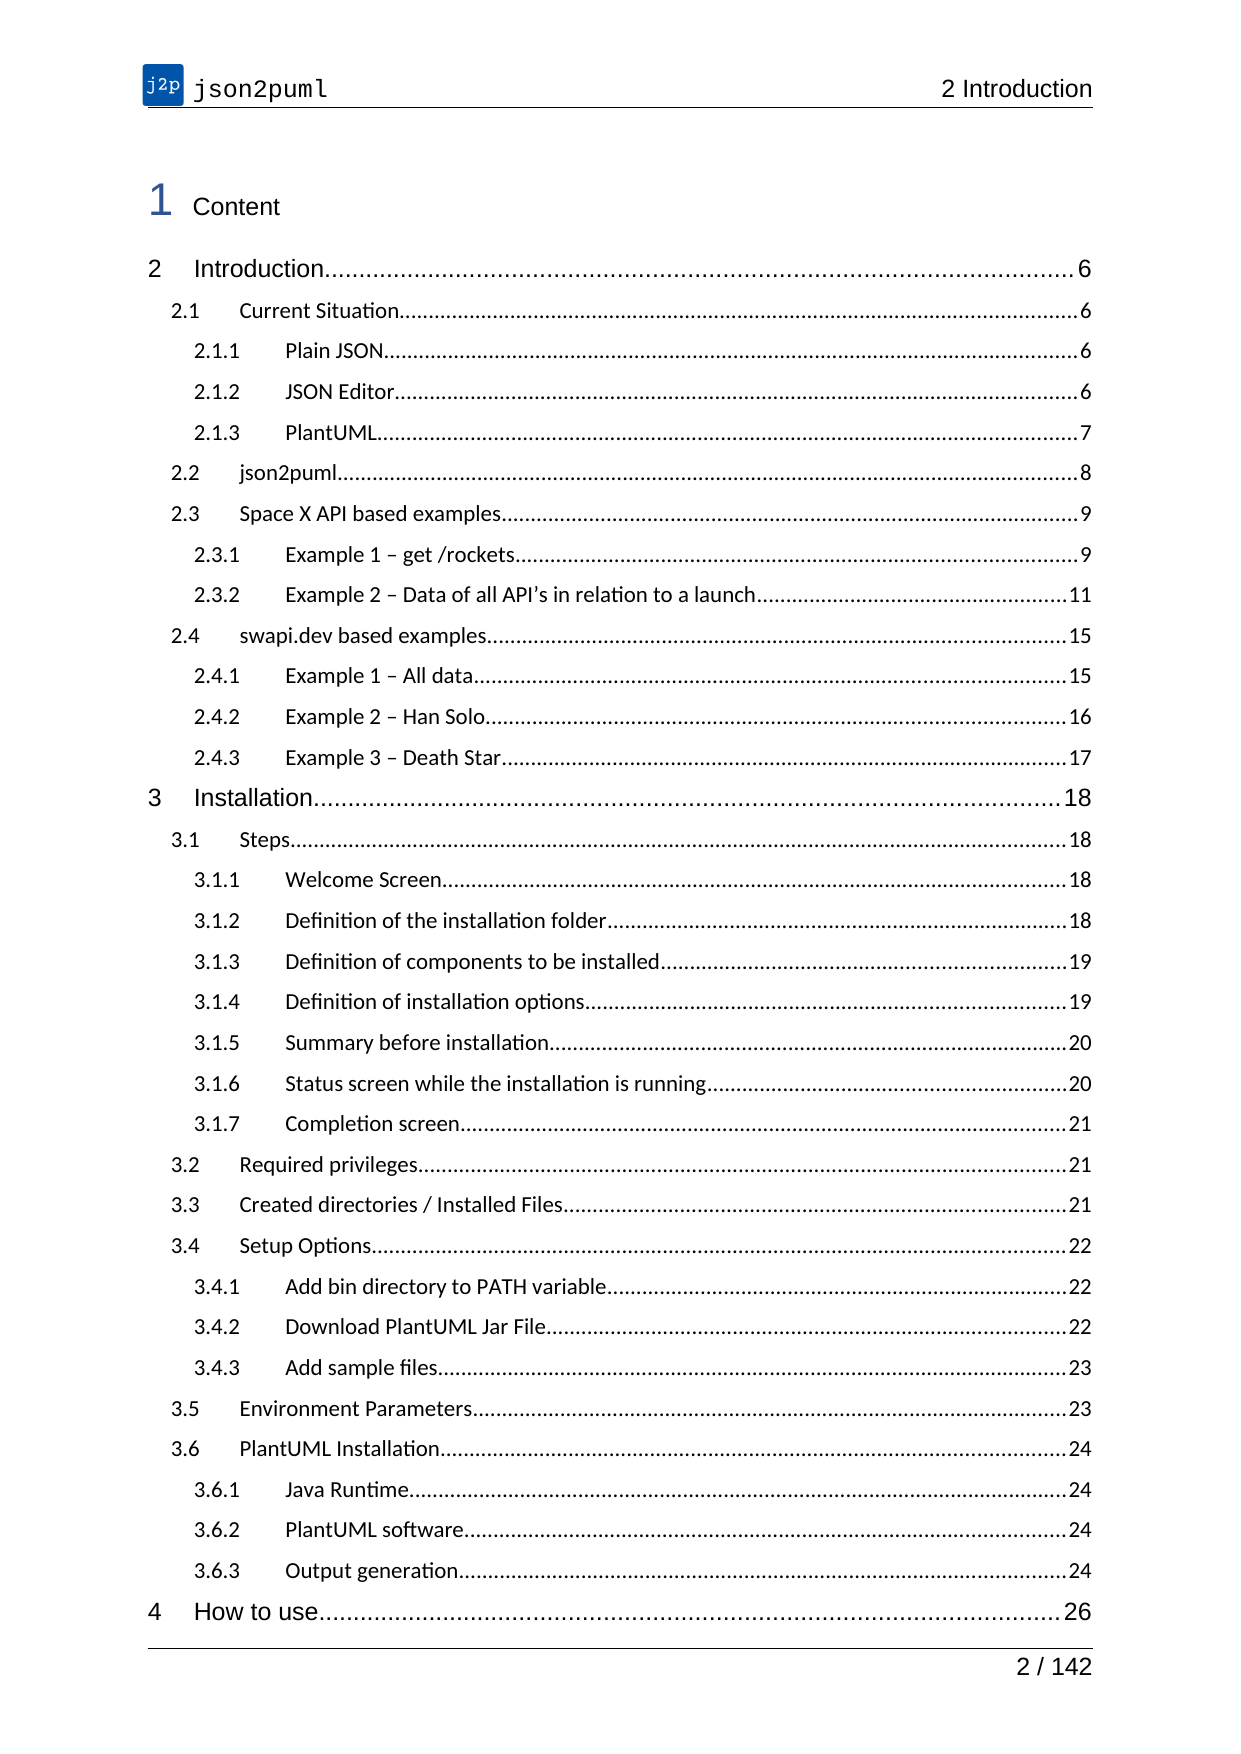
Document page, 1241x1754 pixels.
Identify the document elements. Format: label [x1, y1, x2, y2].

picture [142, 64, 184, 106]
